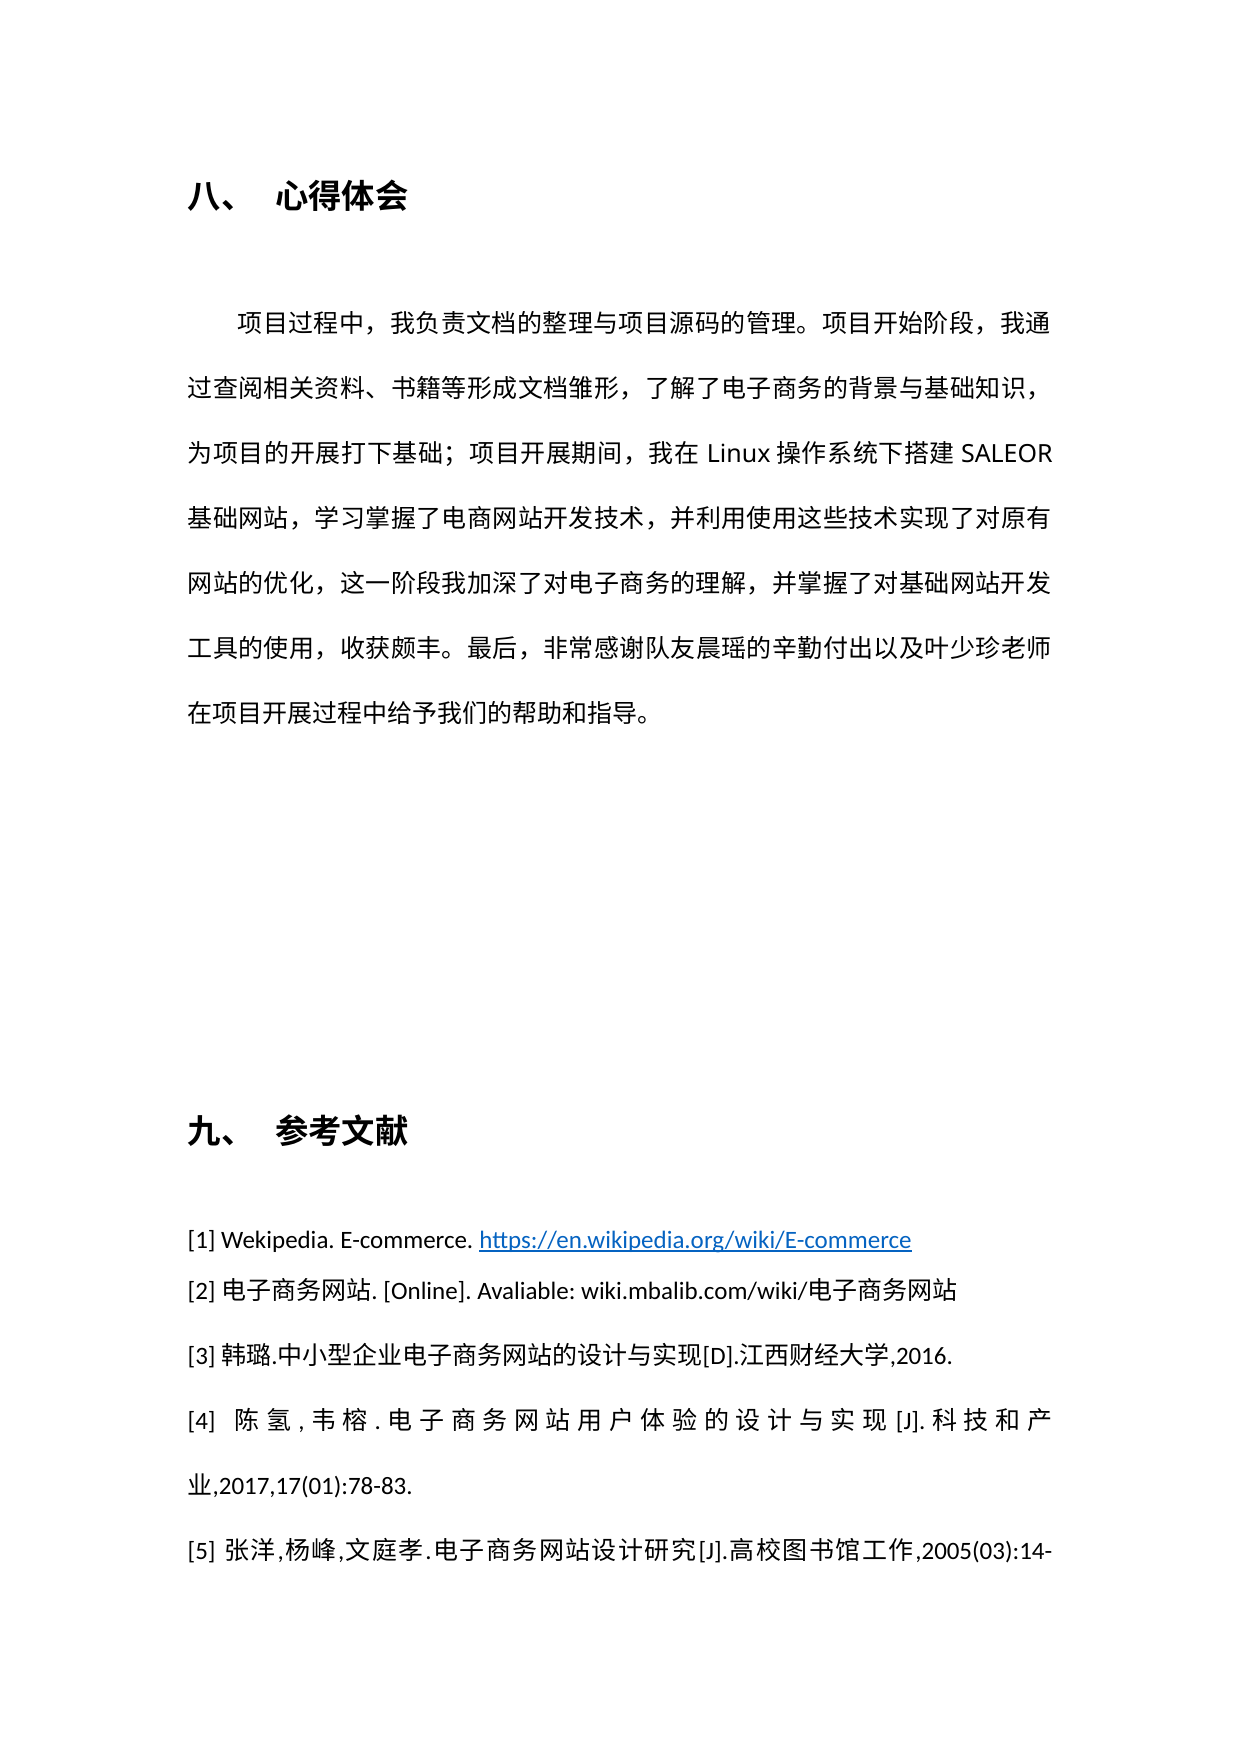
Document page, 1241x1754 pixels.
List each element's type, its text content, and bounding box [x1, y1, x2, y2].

subtitle 参考文献 [187, 1096, 1053, 1161]
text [187, 1516, 1053, 1581]
text [3] 韩璐.中小型企业电子商务网站的设计与实现[D].江西财经大学,2016. [187, 1321, 1053, 1386]
text [4] 陈氢,韦榕.电子商务网站用户体验的设计与实现[J].科技和产业,2017,17(01):78-83. [187, 1386, 1053, 1516]
text [2] 电子商务网站. [Online]. Avaliable: wiki.mbalib.com/wiki/电子商务网站 [187, 1256, 1053, 1321]
text [1] Wekipedia. E-commerce. https://en.wikipedia.org/wiki/E-commerce [187, 1223, 1053, 1256]
text 项目过程中，我负责文档的整理与项目源码的管理。项目开始阶段，我通过查阅相关资料、书籍等形成文档雏形，了解了电子商务的背景与基础知识，为项目的开展打下基础；项目开展期间，我在Linux操作系统下搭建SALEOR基础网站，学习掌握了电商网站开发技术，并利用使用这些技术实现了对原有网站的优化，这一阶段我加深了对电子商务的理解，并掌握了对基础网站开发工具的使用，收获颇丰。最后，非常感谢队友晨瑶的辛勤付出以及叶少珍老师在项目开展过程中给予我们的帮助和指导。 [187, 289, 1053, 744]
subtitle 心得体会 [187, 162, 1053, 227]
